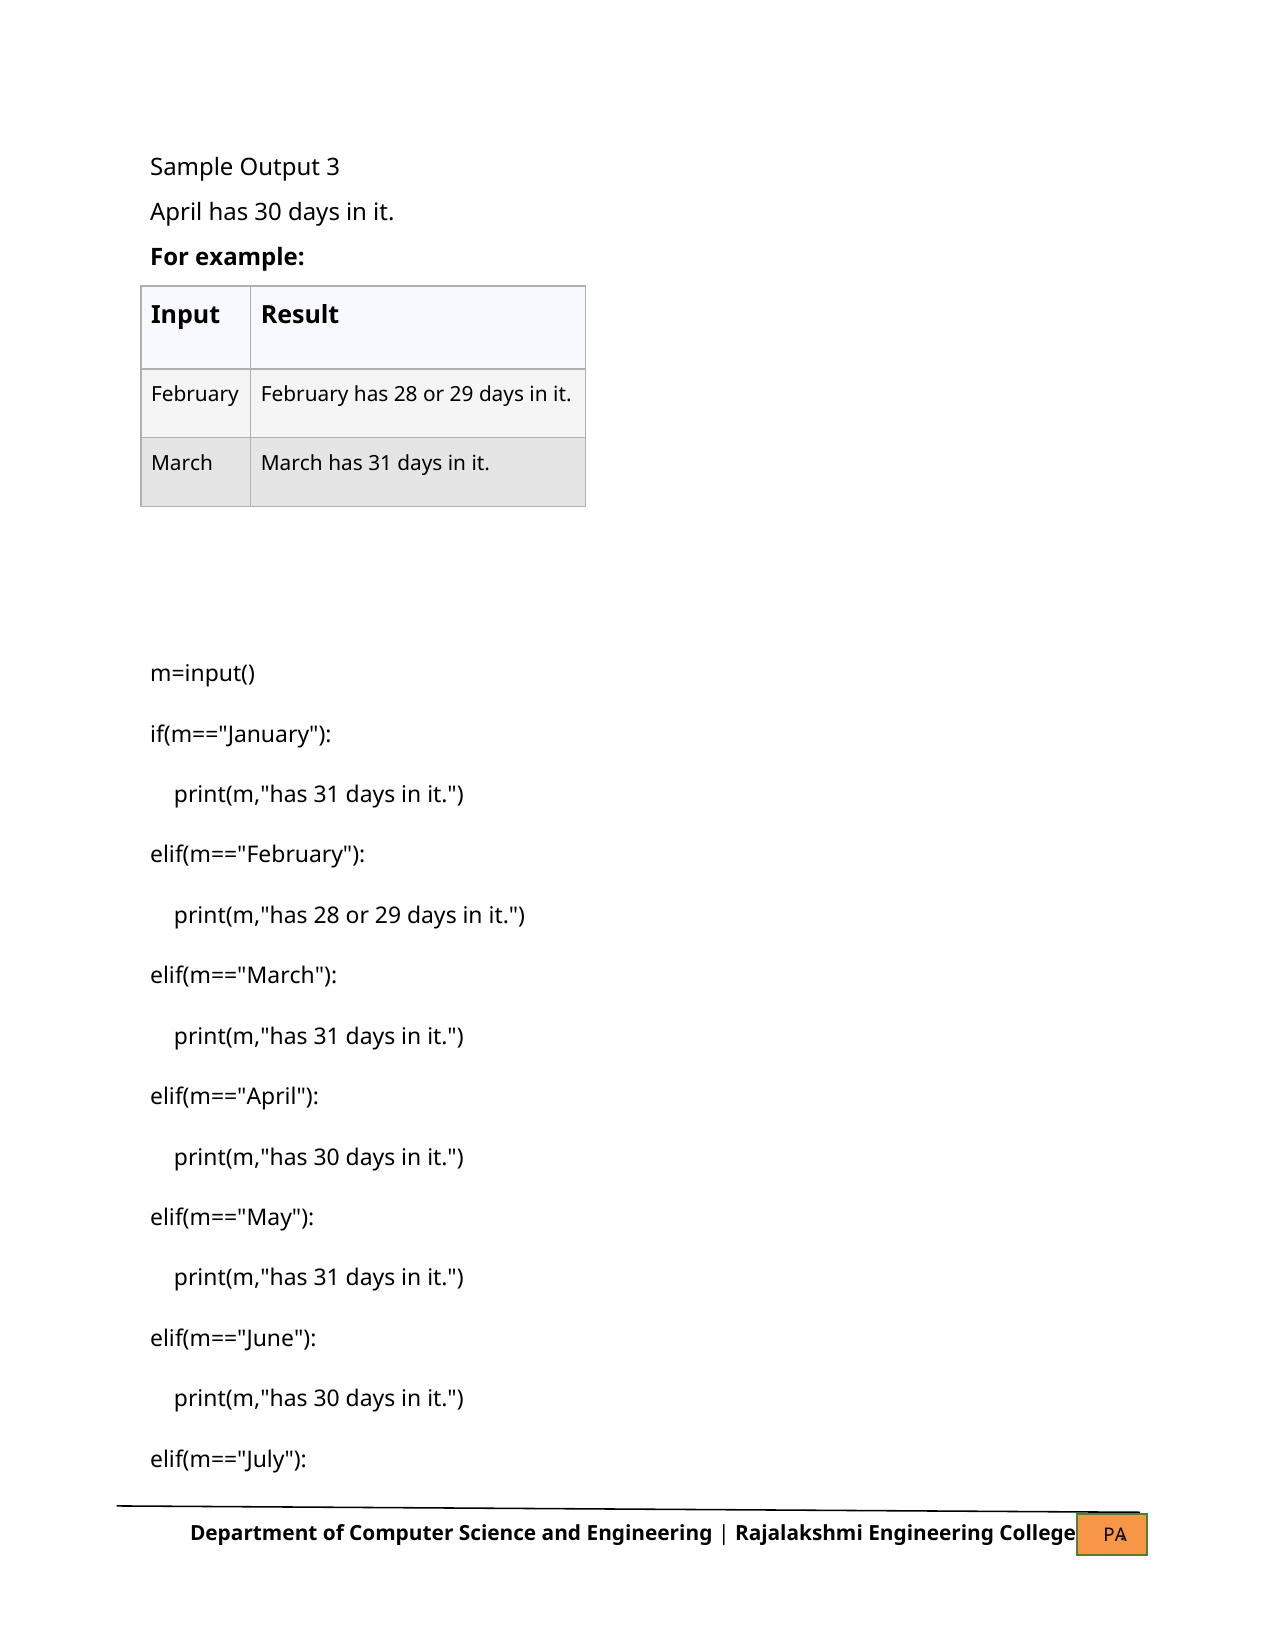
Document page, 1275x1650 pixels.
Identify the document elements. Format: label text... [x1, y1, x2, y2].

text For example: [150, 240, 1125, 273]
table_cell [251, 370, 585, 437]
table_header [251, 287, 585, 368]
text print(m,"has 30 days in it.") [150, 1140, 1125, 1172]
text Sample Output 3 [150, 150, 1125, 183]
text m=input() [150, 657, 1125, 688]
text elif(m=="June"): [150, 1322, 1125, 1353]
text elif(m=="March"): [150, 959, 1125, 990]
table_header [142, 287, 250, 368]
text print(m,"has 31 days in it.") [150, 1019, 1125, 1051]
text print(m,"has 30 days in it.") [150, 1382, 1125, 1413]
text elif(m=="February"): [150, 838, 1125, 869]
text elif(m=="April"): [150, 1080, 1125, 1111]
text print(m,"has 31 days in it.") [150, 778, 1125, 809]
text if(m=="January"): [150, 717, 1125, 749]
text elif(m=="July"): [150, 1442, 1125, 1474]
text elif(m=="May"): [150, 1201, 1125, 1232]
text April has 30 days in it. [150, 195, 1125, 228]
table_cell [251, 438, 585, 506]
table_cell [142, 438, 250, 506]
text print(m,"has 28 or 29 days in it.") [150, 899, 1125, 930]
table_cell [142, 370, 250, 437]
text print(m,"has 31 days in it.") [150, 1261, 1125, 1292]
